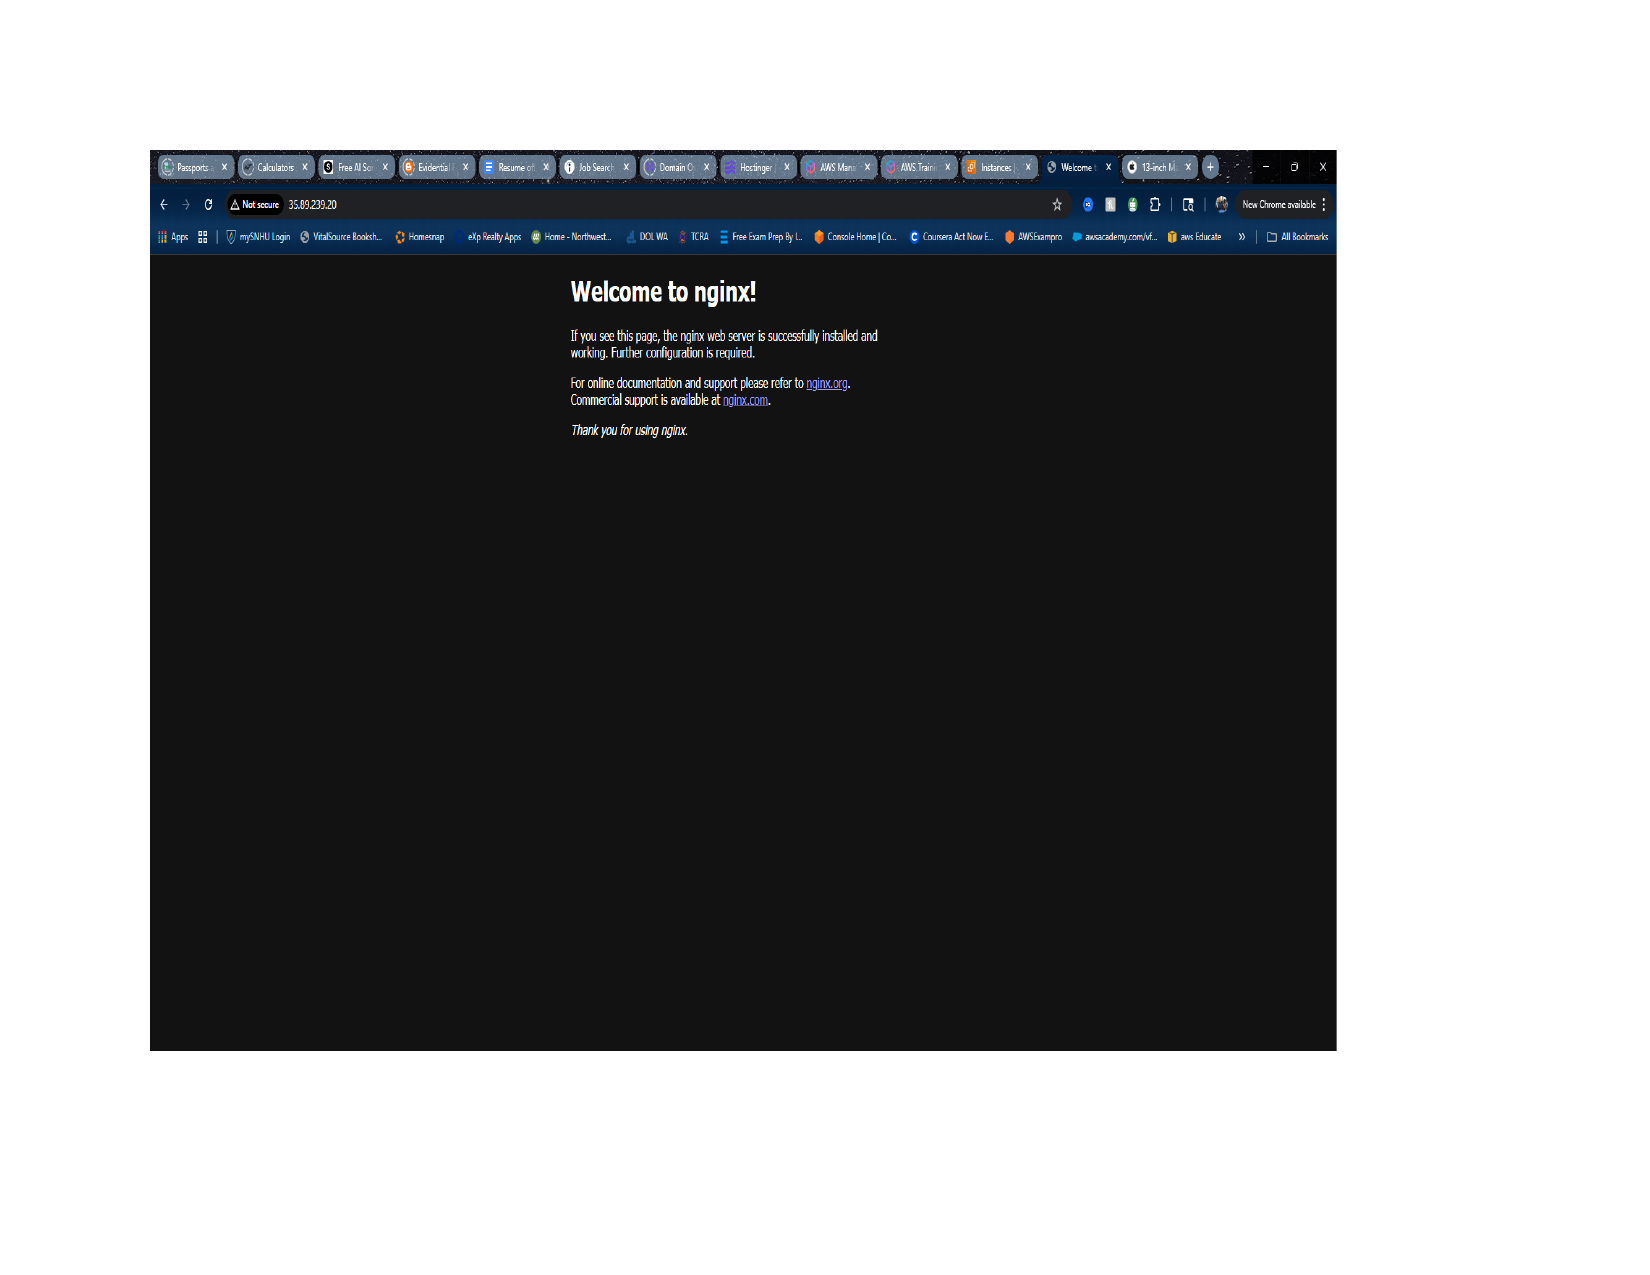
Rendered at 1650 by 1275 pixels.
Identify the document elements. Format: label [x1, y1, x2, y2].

picture [150, 150, 1337, 1051]
